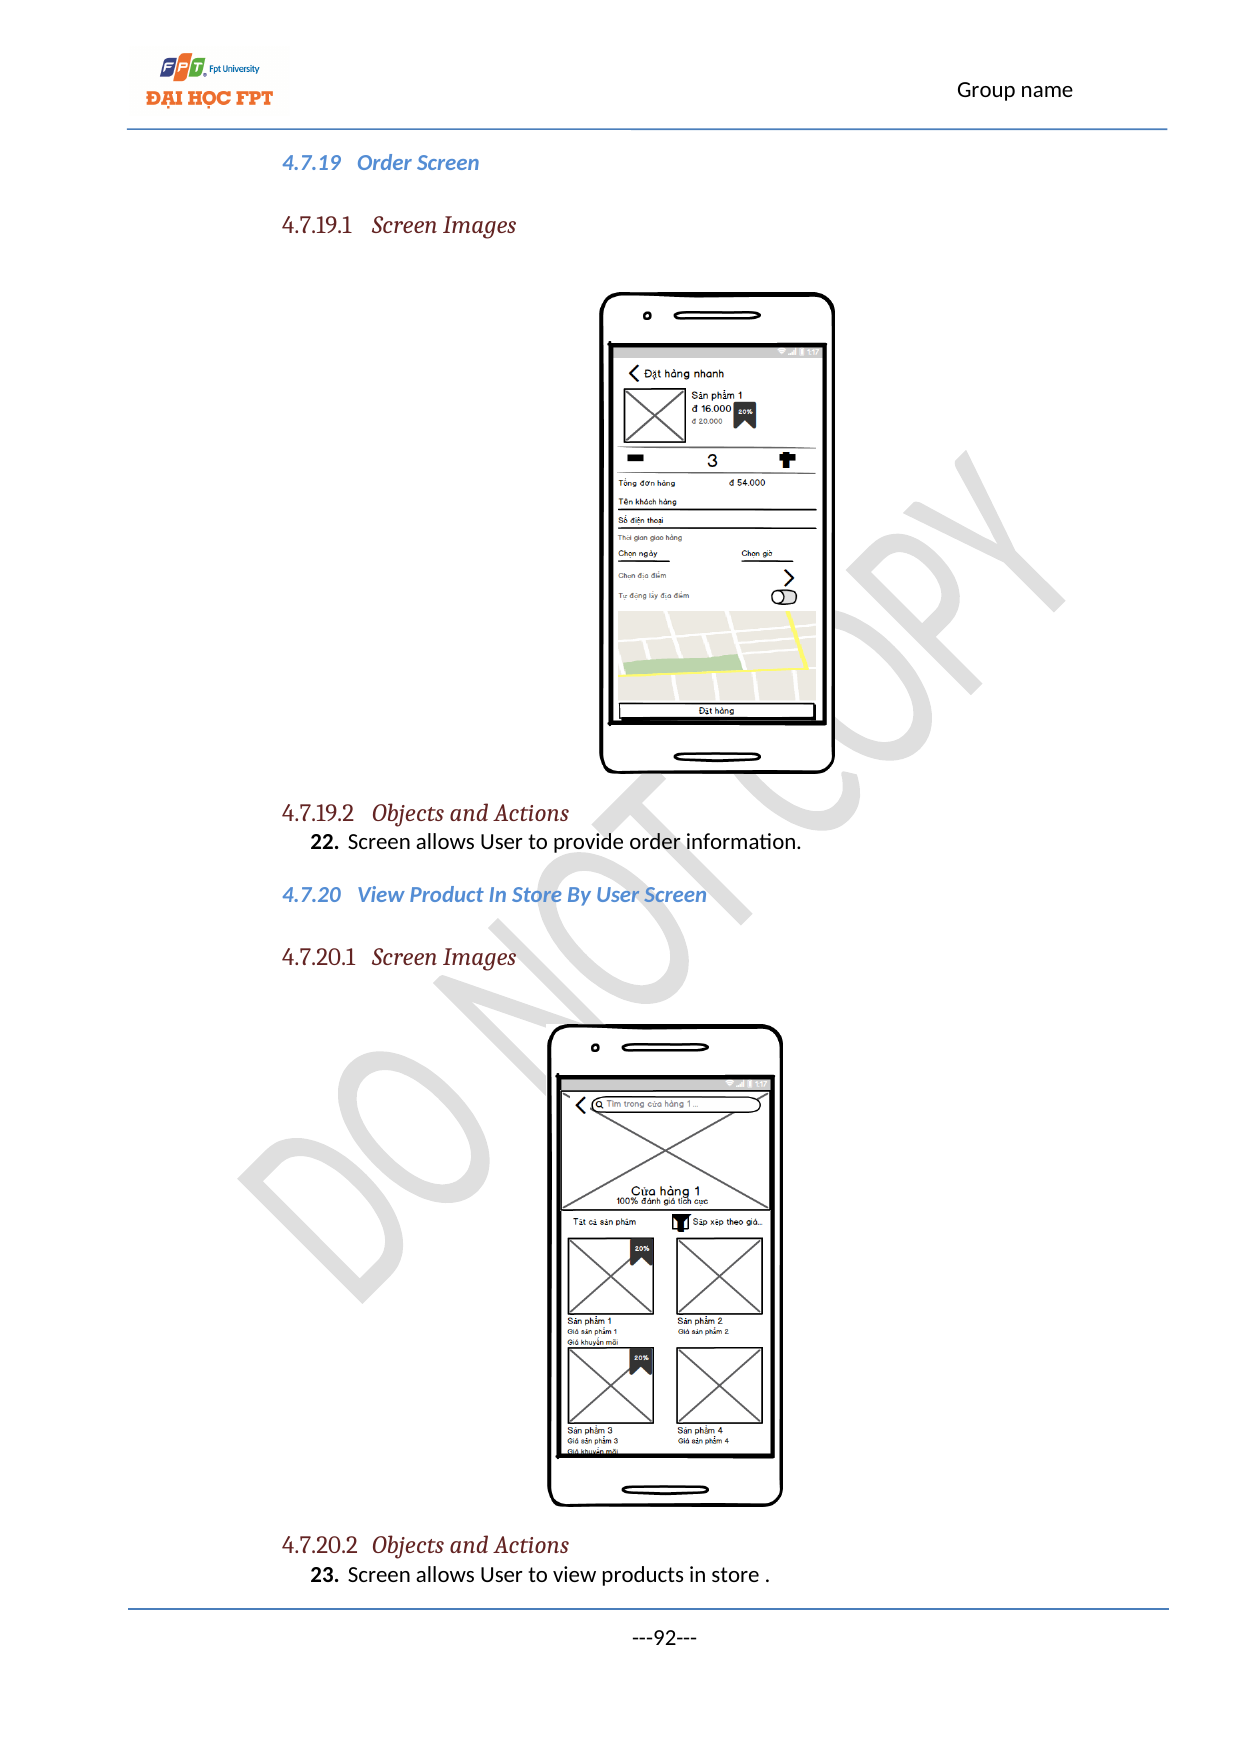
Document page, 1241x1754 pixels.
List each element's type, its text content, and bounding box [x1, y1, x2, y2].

subtitle Order Screen [282, 148, 1122, 176]
subtitle Objects and Actions [282, 799, 1122, 827]
subtitle Screen Images [282, 943, 1122, 972]
picture [546, 1024, 783, 1507]
subtitle Objects and Actions [282, 1531, 1122, 1560]
subtitle Screen Images [282, 211, 1122, 239]
list Screen allows User to view products in store . [310, 1560, 1122, 1588]
subtitle View Product In Store By User Screen [282, 880, 1122, 908]
picture [598, 292, 835, 774]
picture [129, 46, 290, 116]
list Screen allows User to provide order information. [310, 827, 1122, 855]
